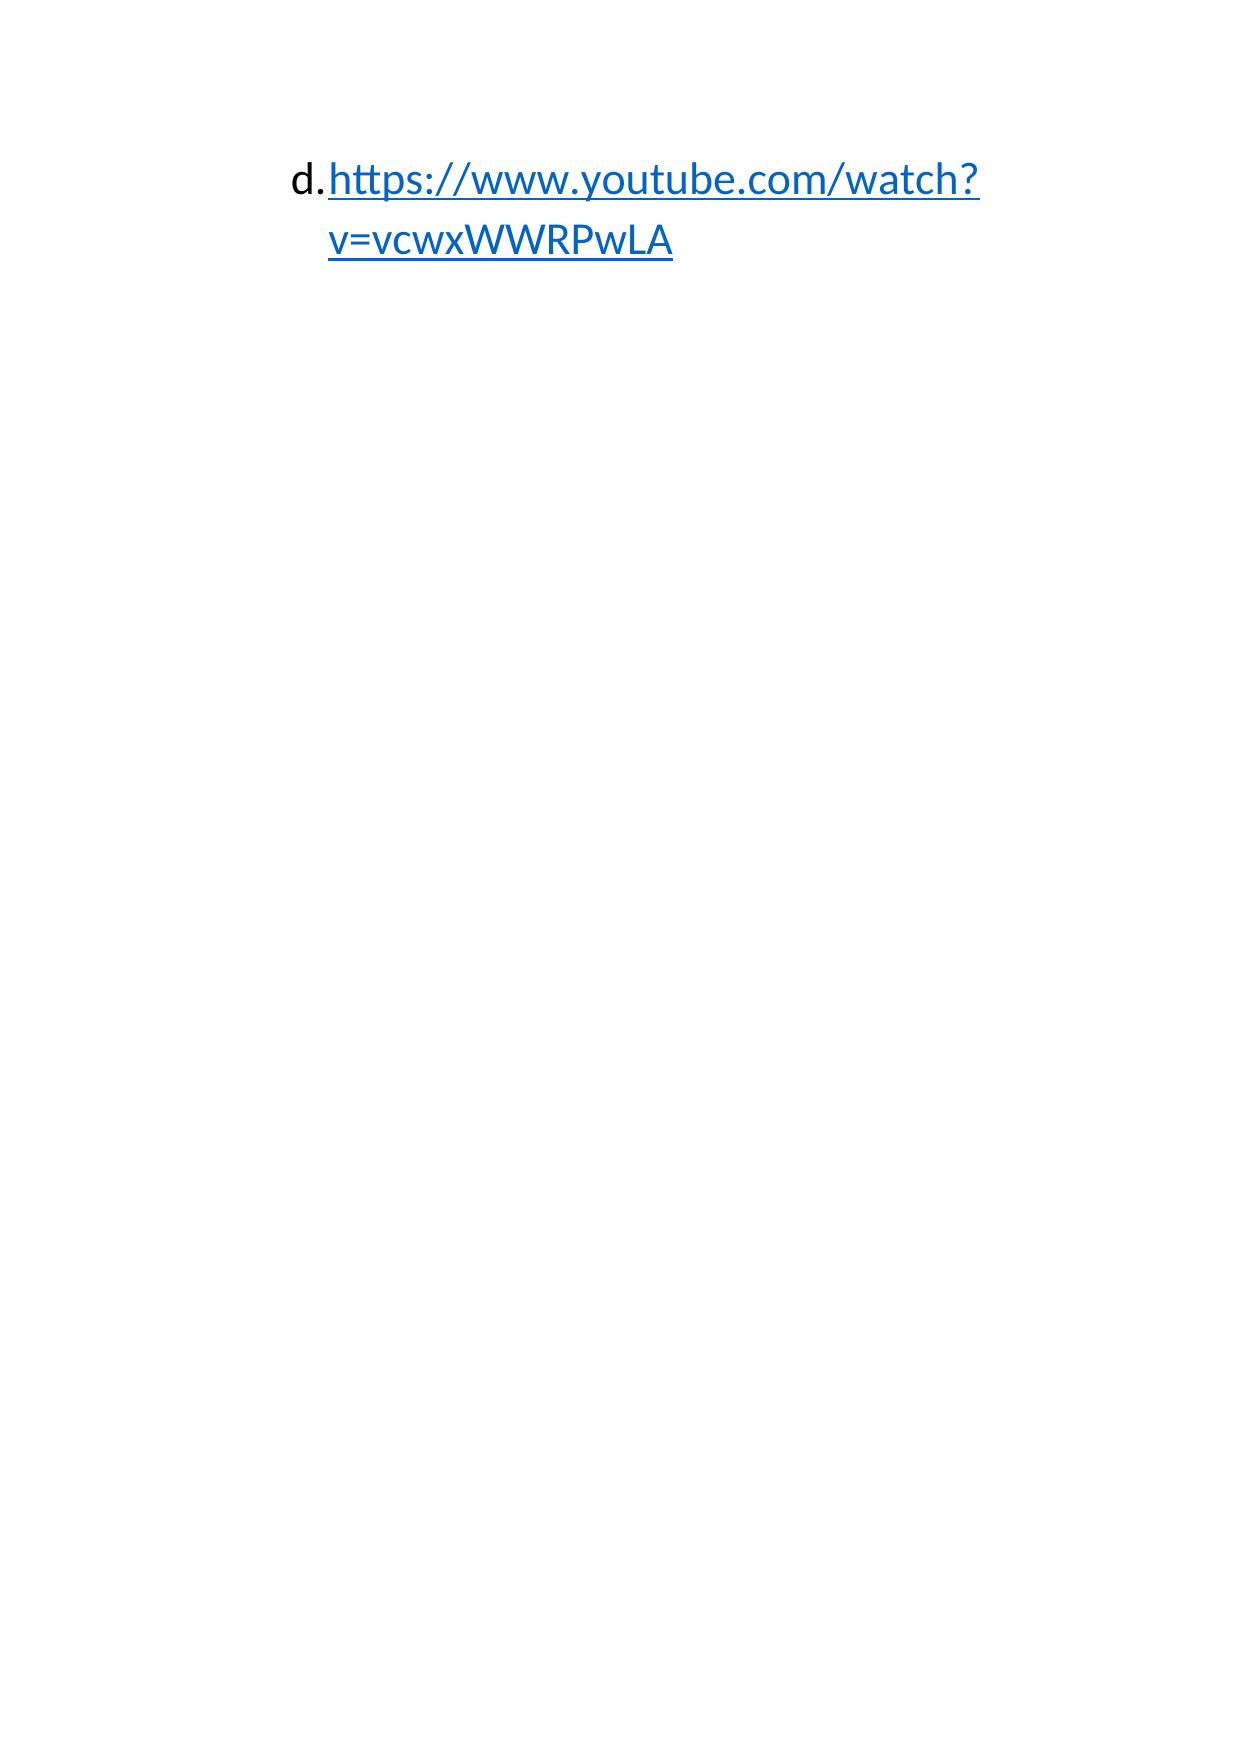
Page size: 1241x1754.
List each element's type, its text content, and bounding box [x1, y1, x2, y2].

list https://www.youtube.com/watch?v=vcwxWWRPwLA [291, 150, 1090, 266]
